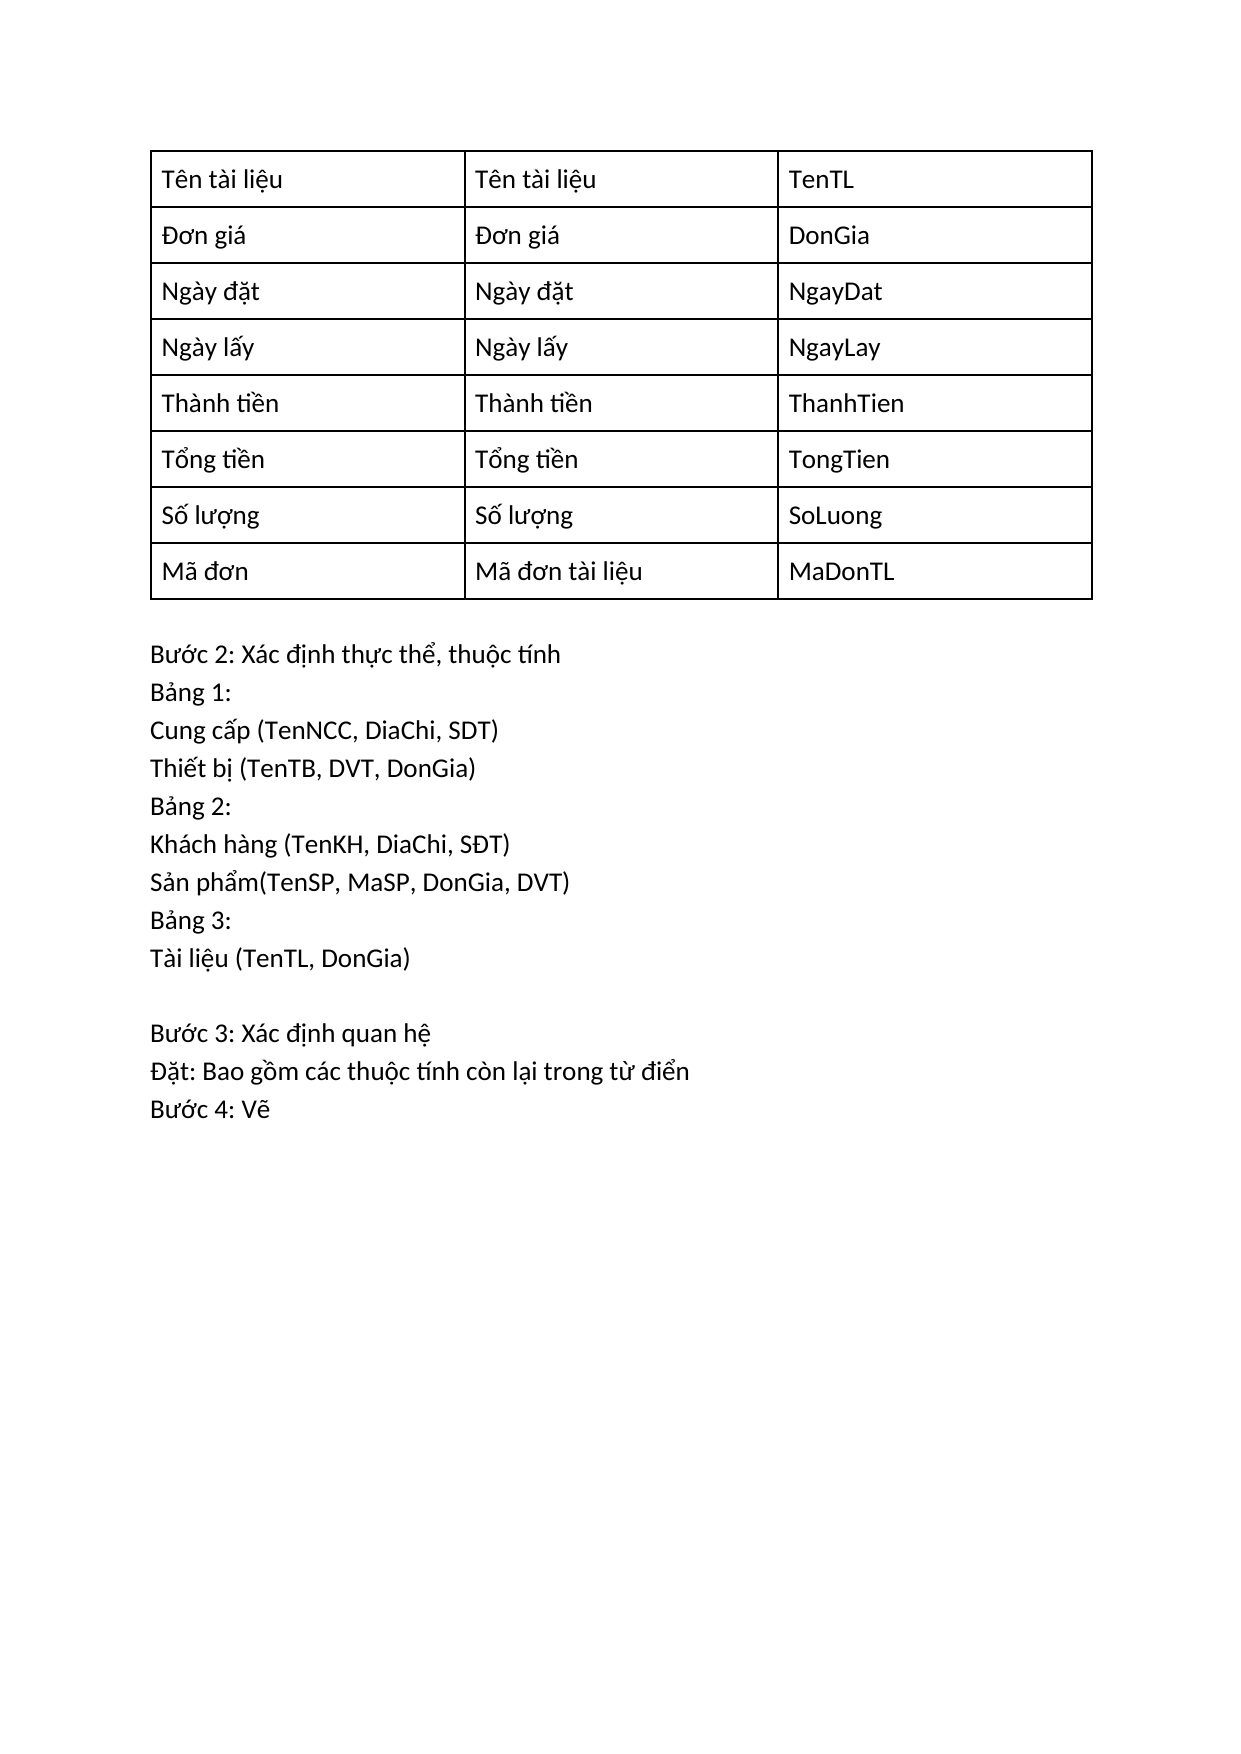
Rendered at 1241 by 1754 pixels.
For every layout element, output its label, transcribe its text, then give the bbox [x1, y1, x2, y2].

table_cell TongTien [779, 432, 1091, 486]
text Cung cấp (TenNCC, DiaChi, SDT) [150, 713, 1090, 746]
text Bước 4: Vẽ [150, 1092, 1090, 1126]
table_cell TenTL [779, 152, 1091, 206]
table_cell ThanhTien [779, 376, 1091, 430]
table_cell Thành tiền [152, 376, 464, 430]
text Bảng 2: [150, 789, 1090, 822]
text Bước 3: Xác định quan hệ [150, 1017, 1090, 1050]
table_cell Ngày đặt [152, 264, 464, 318]
table_cell Số lượng [466, 488, 777, 542]
table_cell Tổng tiền [466, 432, 777, 486]
table_cell Tên tài liệu [466, 152, 777, 206]
table_cell Số lượng [152, 488, 464, 542]
table_cell Ngày lấy [466, 320, 777, 374]
text Khách hàng (TenKH, DiaChi, SĐT) [150, 827, 1090, 860]
table_cell DonGia [779, 208, 1091, 262]
table_cell MaDonTL [779, 544, 1091, 597]
text Bảng 3: [150, 903, 1090, 936]
table_cell NgayLay [779, 320, 1091, 374]
text Bước 2: Xác định thực thể, thuộc tính [150, 637, 1090, 671]
text Đặt: Bao gồm các thuộc tính còn lại trong từ điển [150, 1054, 1090, 1088]
table_cell Tên tài liệu [152, 152, 464, 206]
table_cell SoLuong [779, 488, 1091, 542]
text Bảng 1: [150, 675, 1090, 708]
table_cell Ngày lấy [152, 320, 464, 374]
table_cell Thành tiền [466, 376, 777, 430]
text Tài liệu (TenTL, DonGia) [150, 941, 1090, 974]
table_cell Tổng tiền [152, 432, 464, 486]
table_cell NgayDat [779, 264, 1091, 318]
table_cell Đơn giá [466, 208, 777, 262]
text Thiết bị (TenTB, DVT, DonGia) [150, 751, 1090, 784]
table_cell Mã đơn [152, 544, 464, 597]
table_cell Đơn giá [152, 208, 464, 262]
table_cell Mã đơn tài liệu [466, 544, 777, 597]
text Sản phẩm(TenSP, MaSP, DonGia, DVT) [150, 865, 1090, 898]
table_cell Ngày đặt [466, 264, 777, 318]
